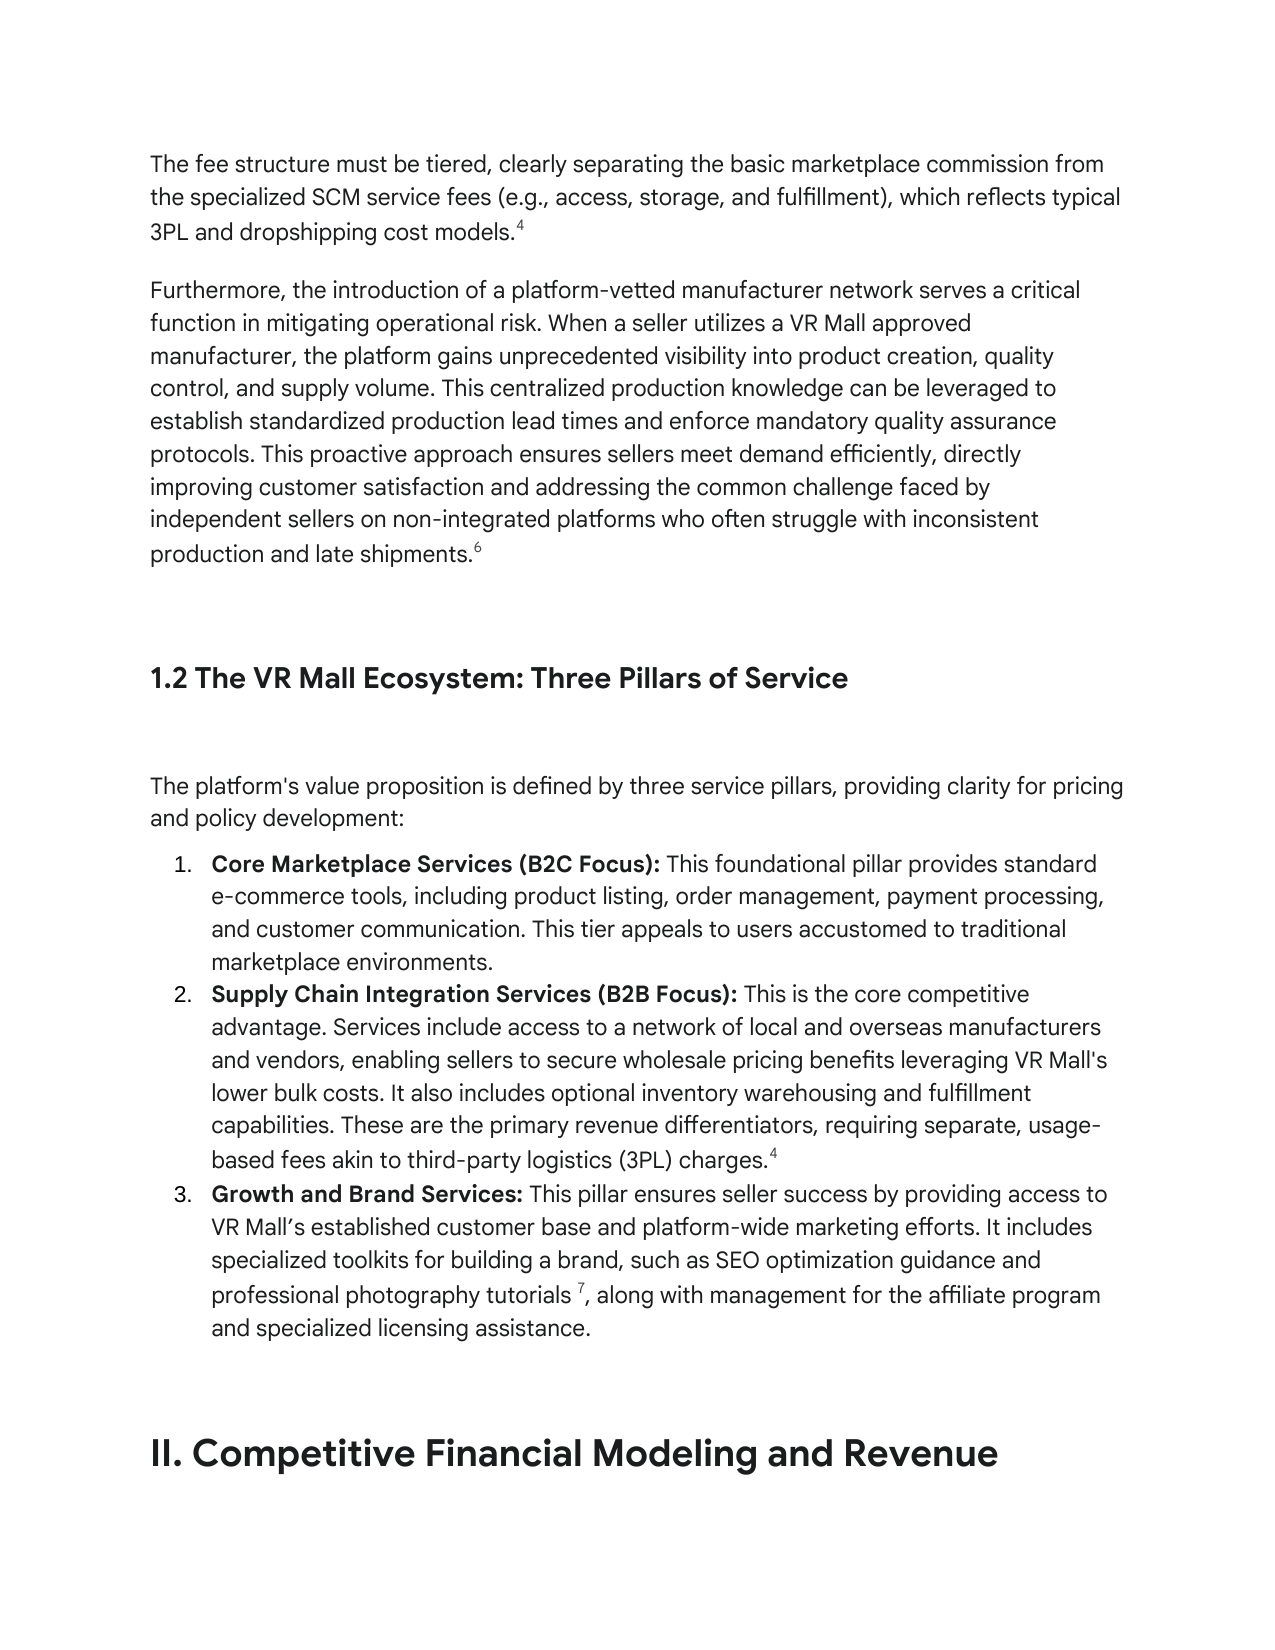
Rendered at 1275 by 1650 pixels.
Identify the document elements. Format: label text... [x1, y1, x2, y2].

subtitle 1.2 The VR Mall Ecosystem: Three Pillars of Service [150, 660, 1125, 697]
list Core Marketplace Services (B2C Focus): This foundational pillar provides standard e-commerce tools, including product listing, order management, payment processing, and customer communication. This tier appeals to users accustomed to traditional marketplace environments. [173, 850, 1125, 977]
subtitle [150, 1430, 1125, 1477]
list Supply Chain Integration Services (B2B Focus): This is the core competitive advantage. Services include access to a network of local and overseas manufacturers and vendors, enabling sellers to secure wholesale pricing benefits leveraging VR Mall's lower bulk costs. It also includes optional inventory warehousing and fulfillment capabilities. These are the primary revenue differentiators, requiring separate, usage-based fees akin to third-party logistics (3PL) charges.4 [173, 981, 1125, 1176]
list Growth and Brand Services: This pillar ensures seller success by providing access to VR Mall’s established customer base and platform-wide marketing efforts. It includes specialized toolkits for building a brand, such as SEO optimization guidance and professional photography tutorials 7, along with management for the affiliate program and specialized licensing assistance. [173, 1180, 1125, 1343]
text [150, 150, 1125, 247]
text Furthermore, the introduction of a platform-vetted manufacturer network serves a critical function in mitigating operational risk. When a seller utilizes a VR Mall approved manufacturer, the platform gains unprecedented visibility into product creation, quality control, and supply volume. This centralized production knowledge can be leveraged to establish standardized production lead times and enforce mandatory quality assurance protocols. This proactive approach ensures sellers meet demand efficiently, directly improving customer satisfaction and addressing the common challenge faced by independent sellers on non-integrated platforms who often struggle with inconsistent production and late shipments.6 [150, 277, 1125, 570]
text The platform's value proposition is defined by three service pillars, providing clarity for pricing and policy development: [150, 772, 1125, 833]
